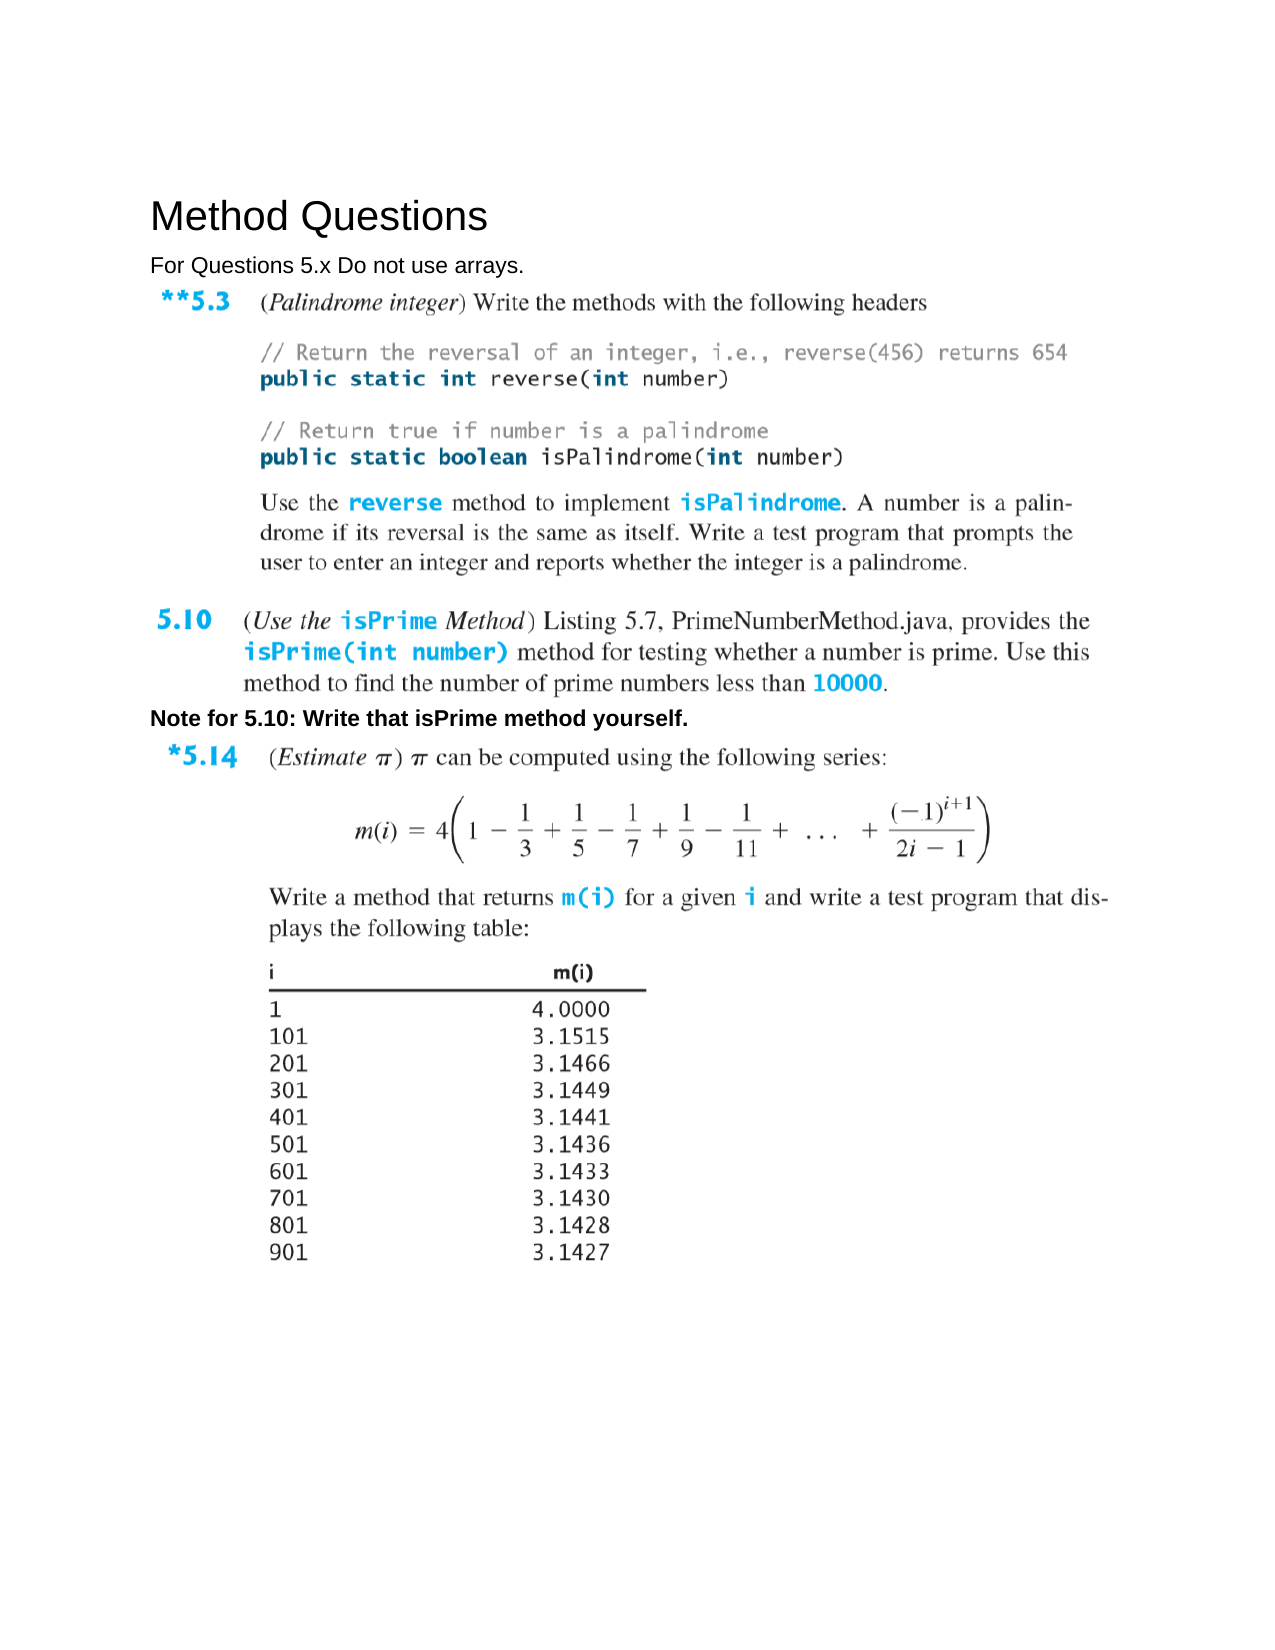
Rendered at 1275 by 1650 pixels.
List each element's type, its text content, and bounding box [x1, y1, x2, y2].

picture [150, 282, 1125, 591]
text For Questions 5.x Do not use arrays. [150, 252, 1125, 278]
subtitle Method Questions [150, 192, 1125, 239]
text Note for 5.10: Write that isPrime method yourself. [150, 701, 1125, 731]
picture [150, 594, 1125, 701]
picture [150, 734, 1125, 1283]
